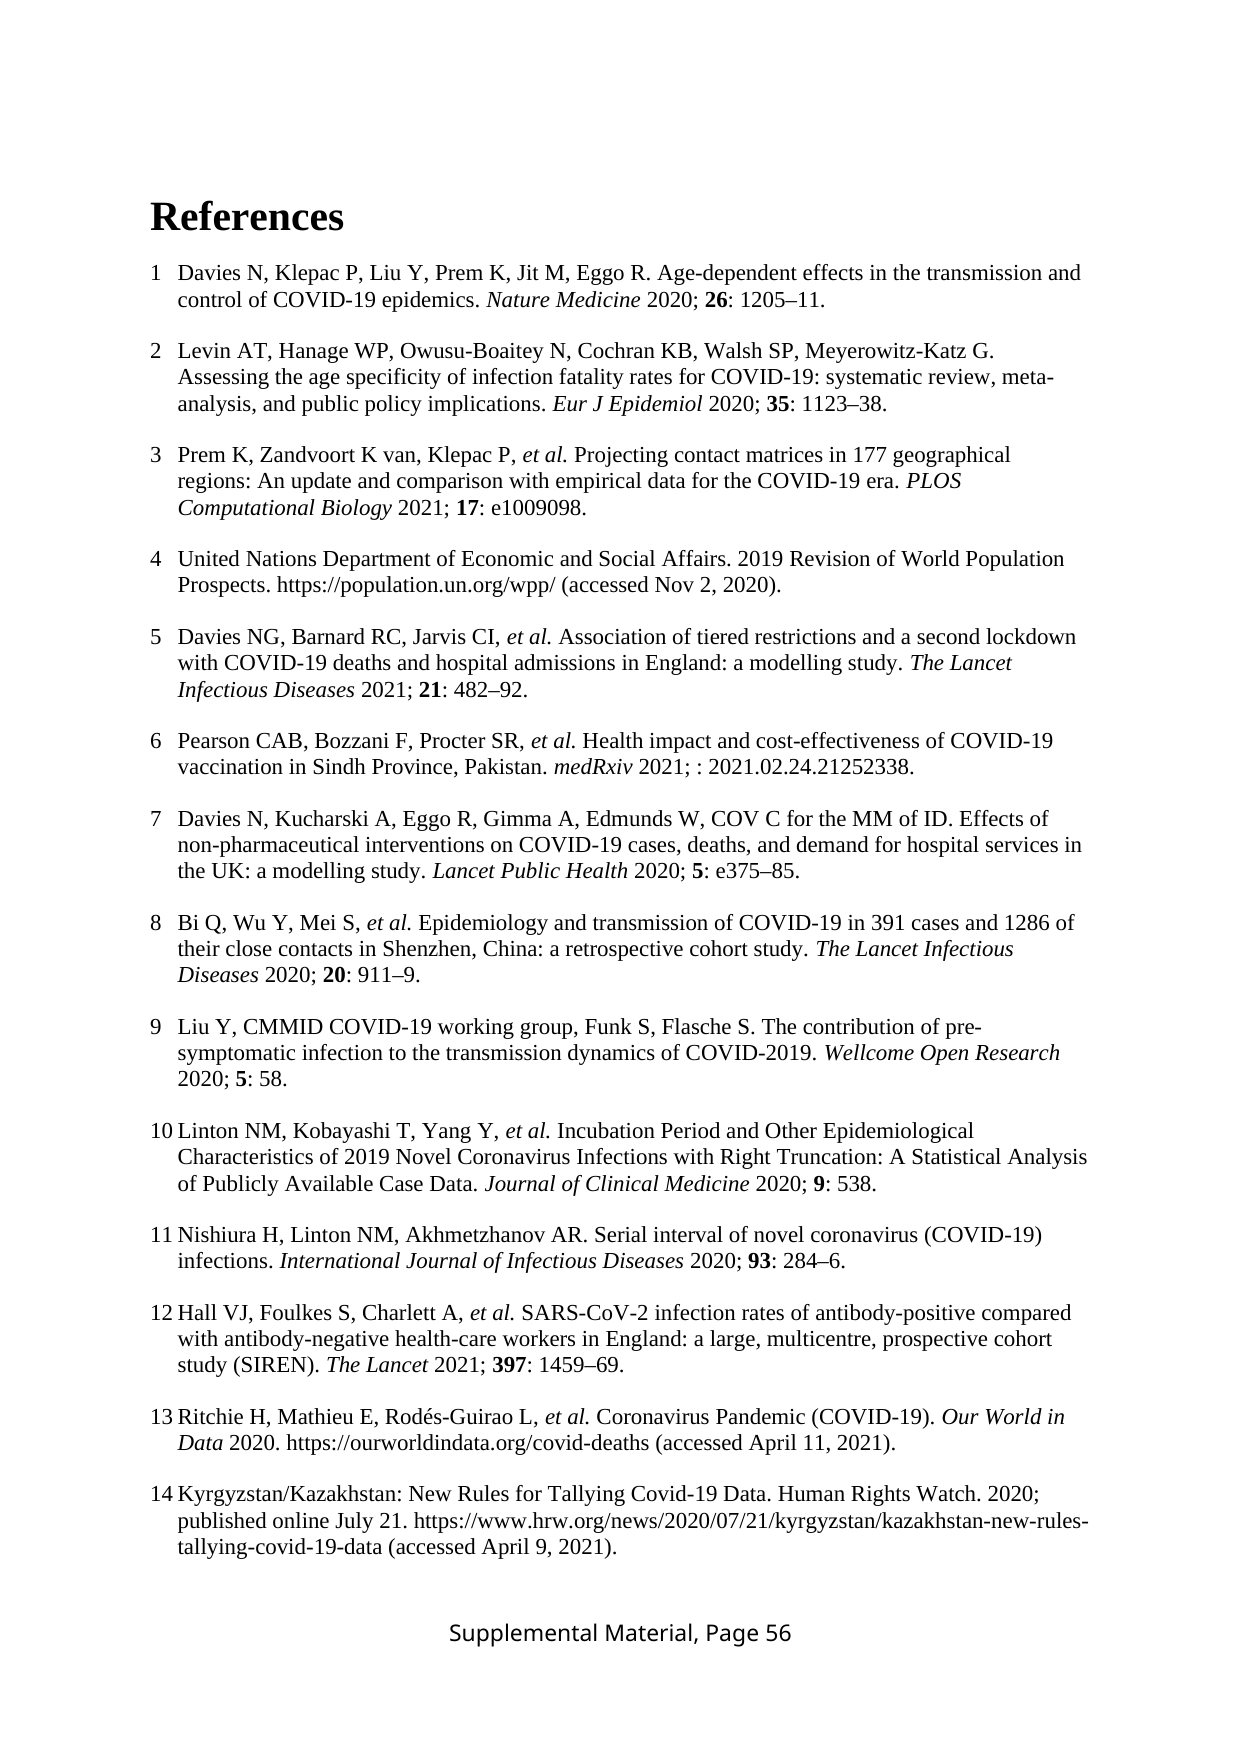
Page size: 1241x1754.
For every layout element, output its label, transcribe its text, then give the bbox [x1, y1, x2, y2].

text 13 Ritchie H, Mathieu E, Rodés-Guirao L, et al. Coronavirus Pandemic (COVID-19). Our World in Data 2020. https://ourworldindata.org/covid-deaths (accessed April 11, 2021). [150, 1403, 1090, 1455]
text 1 Davies N, Klepac P, Liu Y, Prem K, Jit M, Eggo R. Age-dependent effects in the transmission and control of COVID-19 epidemics. Nature Medicine 2020; 26: 1205–11. [150, 259, 1090, 312]
text 2 Levin AT, Hanage WP, Owusu-Boaitey N, Cochran KB, Walsh SP, Meyerowitz-Katz G. Assessing the age specificity of infection fatality rates for COVID-19: systematic review, meta-analysis, and public policy implications. Eur J Epidemiol 2020; 35: 1123–38. [150, 337, 1090, 416]
subtitle References [150, 192, 1090, 239]
text 8 Bi Q, Wu Y, Mei S, et al. Epidemiology and transmission of COVID-19 in 391 cases and 1286 of their close contacts in Shenzhen, China: a retrospective cohort study. The Lancet Infectious Diseases 2020; 20: 911–9. [150, 909, 1090, 988]
text 5 Davies NG, Barnard RC, Jarvis CI, et al. Association of tiered restrictions and a second lockdown with COVID-19 deaths and hospital admissions in England: a modelling study. The Lancet Infectious Diseases 2021; 21: 482–92. [150, 623, 1090, 702]
text 14 Kyrgyzstan/Kazakhstan: New Rules for Tallying Covid-19 Data. Human Rights Watch. 2020; published online July 21. https://www.hrw.org/news/2020/07/21/kyrgyzstan/kazakhstan-new-rules-tallying-covid-19-data (accessed April 9, 2021). [150, 1480, 1090, 1559]
text 12 Hall VJ, Foulkes S, Charlett A, et al. SARS-CoV-2 infection rates of antibody-positive compared with antibody-negative health-care workers in England: a large, multicentre, prospective cohort study (SIREN). The Lancet 2021; 397: 1459–69. [150, 1299, 1090, 1378]
text 3 Prem K, Zandvoort K van, Klepac P, et al. Projecting contact matrices in 177 geographical regions: An update and comparison with empirical data for the COVID-19 era. PLOS Computational Biology 2021; 17: e1009098. [150, 441, 1090, 520]
text 10 Linton NM, Kobayashi T, Yang Y, et al. Incubation Period and Other Epidemiological Characteristics of 2019 Novel Coronavirus Infections with Right Truncation: A Statistical Analysis of Publicly Available Case Data. Journal of Clinical Medicine 2020; 9: 538. [150, 1117, 1090, 1196]
text 7 Davies N, Kucharski A, Eggo R, Gimma A, Edmunds W, COV C for the MM of ID. Effects of non-pharmaceutical interventions on COVID-19 cases, deaths, and demand for hospital services in the UK: a modelling study. Lancet Public Health 2020; 5: e375–85. [150, 805, 1090, 884]
text 9 Liu Y, CMMID COVID-19 working group, Funk S, Flasche S. The contribution of pre-symptomatic infection to the transmission dynamics of COVID-2019. Wellcome Open Research 2020; 5: 58. [150, 1013, 1090, 1092]
text 11 Nishiura H, Linton NM, Akhmetzhanov AR. Serial interval of novel coronavirus (COVID-19) infections. International Journal of Infectious Diseases 2020; 93: 284–6. [150, 1221, 1090, 1274]
text 4 United Nations Department of Economic and Social Affairs. 2019 Revision of World Population Prospects. https://population.un.org/wpp/ (accessed Nov 2, 2020). [150, 545, 1090, 598]
text 6 Pearson CAB, Bozzani F, Procter SR, et al. Health impact and cost-effectiveness of COVID-19 vaccination in Sindh Province, Pakistan. medRxiv 2021; : 2021.02.24.21252338. [150, 727, 1090, 780]
